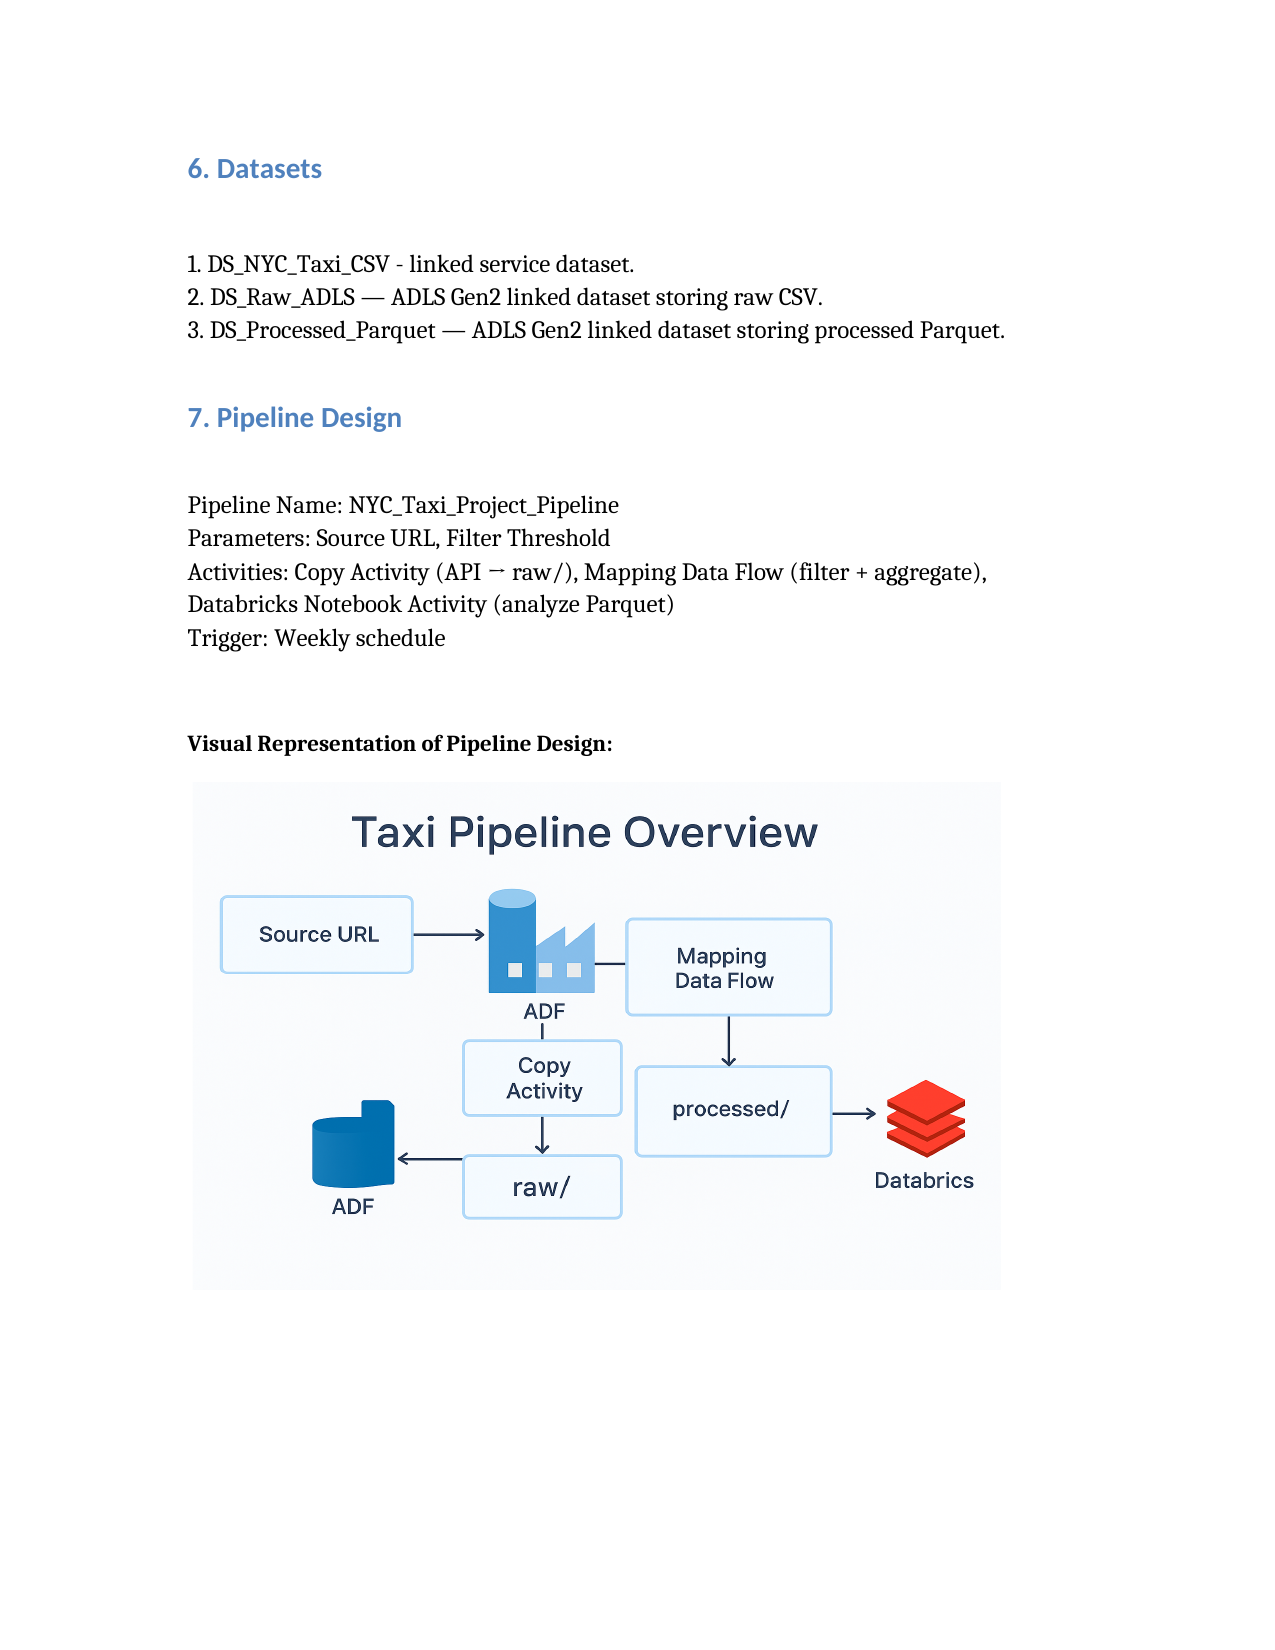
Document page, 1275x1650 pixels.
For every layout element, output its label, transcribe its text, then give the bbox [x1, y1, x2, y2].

picture [192, 782, 1001, 1290]
text Pipeline Name: NYC_Taxi_Project_Pipeline Parameters: Source URL, Filter Threshold Activities: Copy Activity (API → raw/), Mapping Data Flow (filter + aggregate), Databricks Notebook Activity (analyze Parquet) Trigger: Weekly schedule [187, 491, 1087, 652]
subtitle 7. Pipeline Design [187, 399, 1087, 435]
subtitle Datasets [187, 150, 1087, 186]
text 1. DS_NYC_Taxi_CSV - linked service dataset. 2. DS_Raw_ADLS — ADLS Gen2 linked dataset storing raw CSV. 3. DS_Processed_Parquet — ADLS Gen2 linked dataset storing processed Parquet. [187, 250, 1087, 345]
text Visual Representation of Pipeline Design: [187, 731, 1087, 757]
